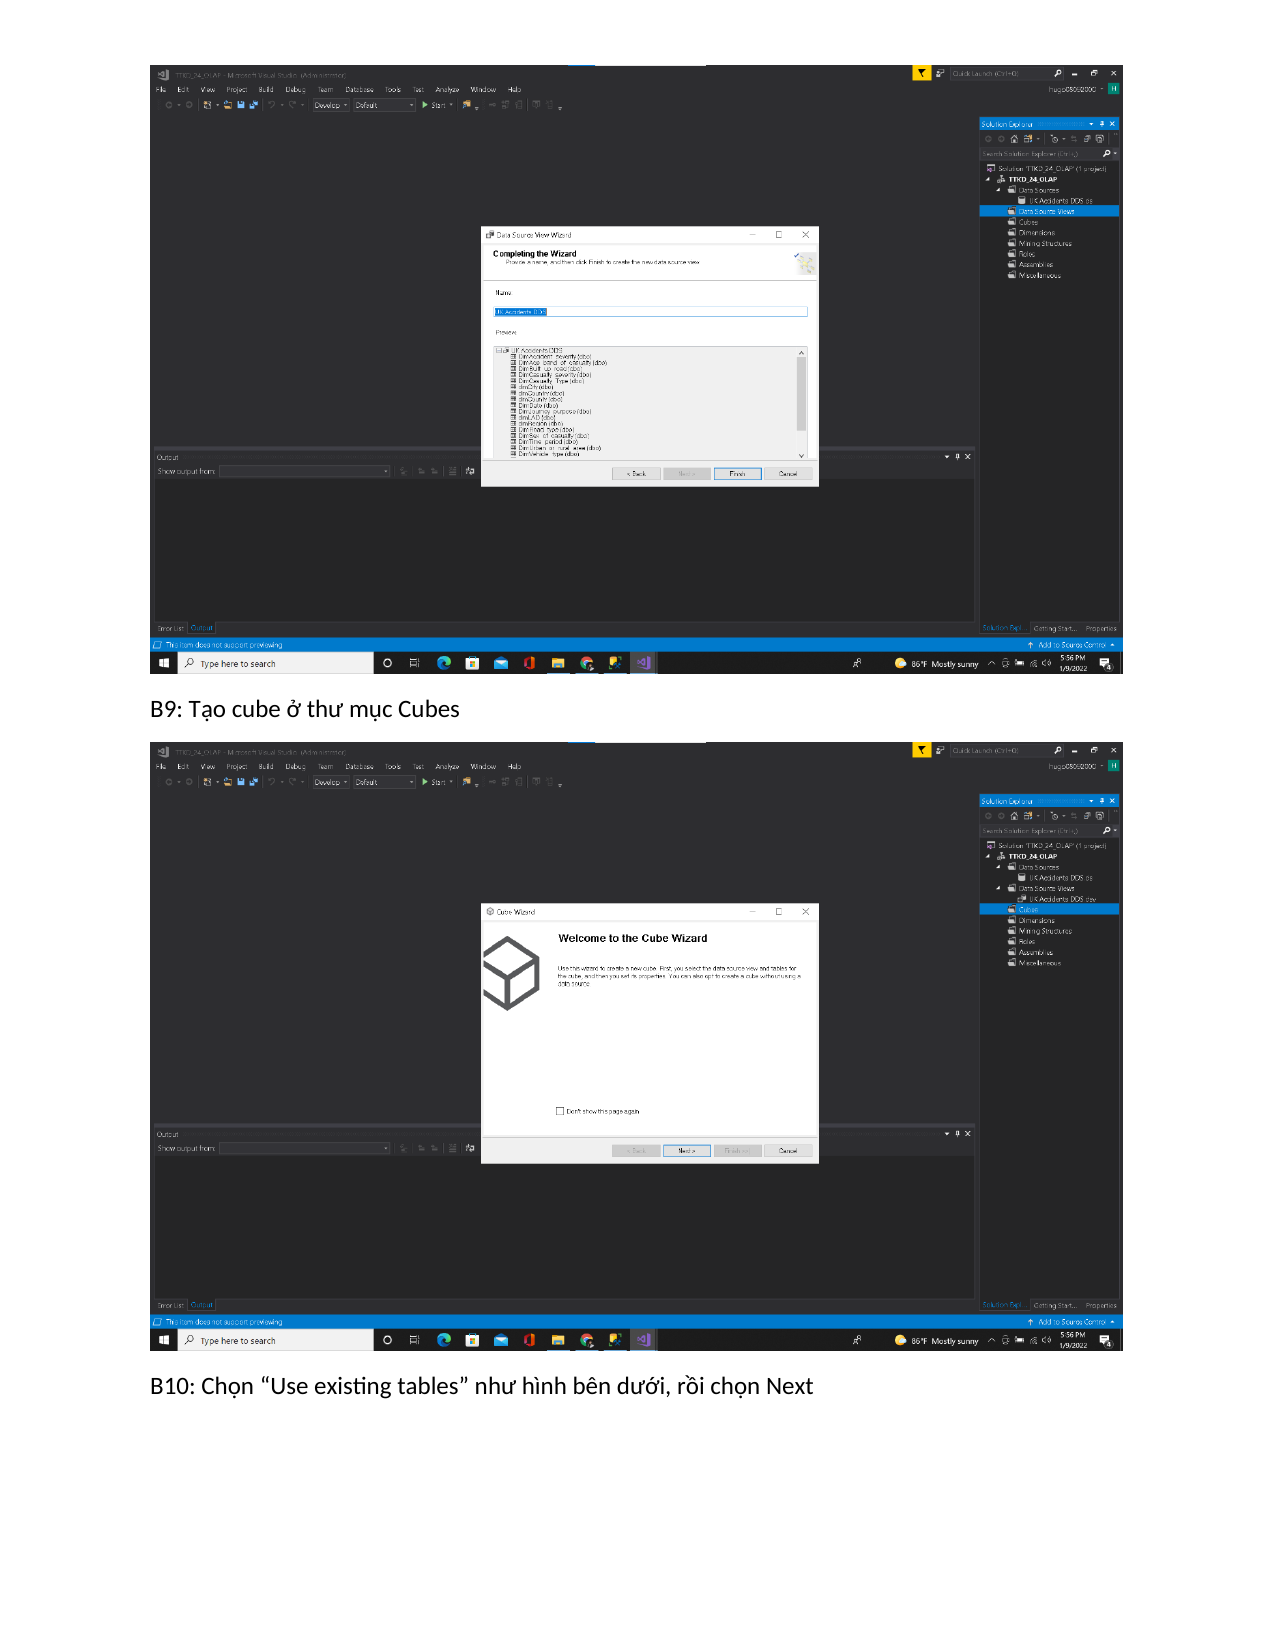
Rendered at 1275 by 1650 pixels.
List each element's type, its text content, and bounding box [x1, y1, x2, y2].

picture [150, 742, 1123, 1351]
text B10: Chọn “Use existing tables” như hình bên dưới, rồi chọn Next [150, 1370, 1125, 1401]
text B9: Tạo cube ở thư mục Cubes [150, 693, 1125, 723]
picture [150, 65, 1123, 674]
